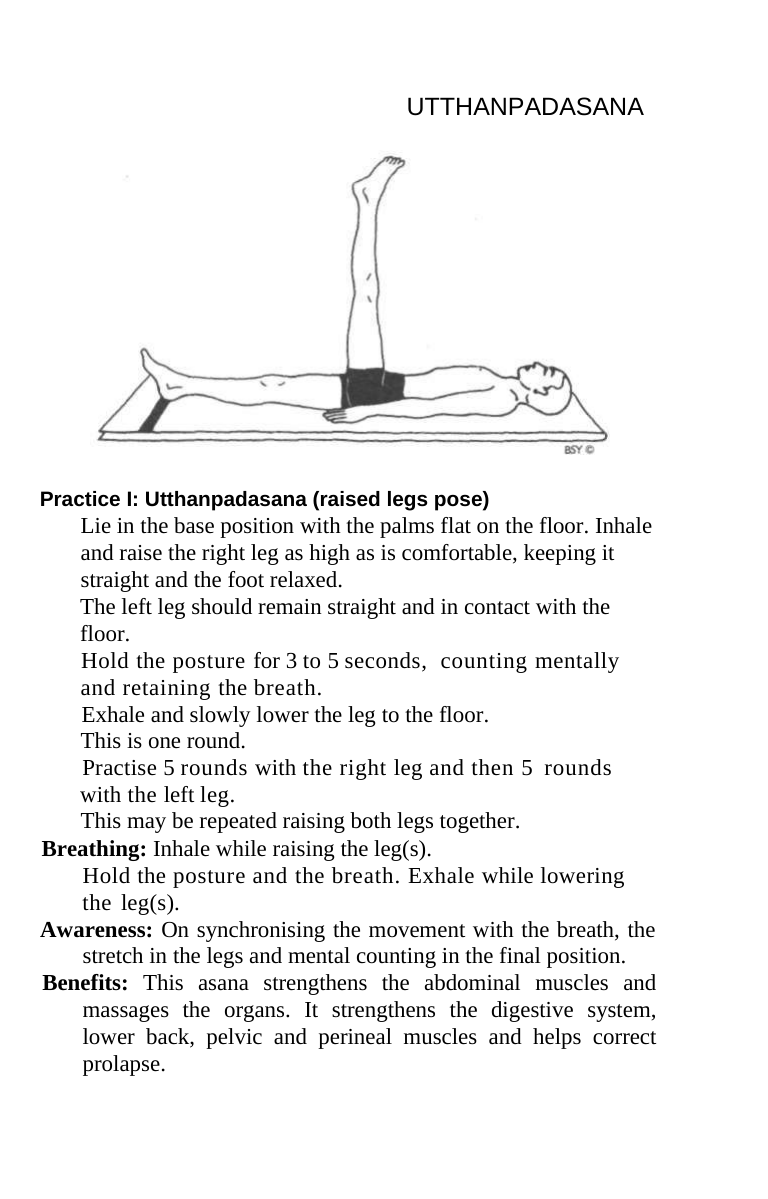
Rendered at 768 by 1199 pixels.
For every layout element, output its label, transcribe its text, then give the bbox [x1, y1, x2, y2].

text Practise 5 rounds with the right leg and then 5 rounds with the left leg. [80, 754, 646, 807]
text Benefits: This asana strengthens the abdominal muscles and massages the organs. It strengthens the digestive system, lower back, pelvic and perineal muscles and helps correct prolapse. [42, 969, 657, 1077]
text The left leg should remain straight and in contact with the floor. [80, 593, 646, 646]
text This may be repeated raising both legs together. [80, 808, 668, 834]
text UTTHANPADASANA [406, 92, 648, 121]
text Lie in the base position with the palms flat on the floor. Inhale and raise the right leg as high as is comfortable, keeping it straight and the foot relaxed. [80, 512, 668, 592]
text Hold the posture for 3 to 5 seconds, counting mentally and retaining the breath. [80, 647, 646, 700]
text Awareness: On synchronising the movement with the breath, the stretch in the legs and mental counting in the final position. [40, 916, 657, 968]
text Hold the posture and the breath. Exhale while lowering the leg(s). [82, 862, 646, 915]
text Practice I: Utthanpadasana (raised legs pose) [39, 487, 668, 511]
text Breathing: Inhale while raising the leg(s). [41, 835, 668, 861]
picture [90, 150, 610, 455]
text Exhale and slowly lower the leg to the floor. This is one round. [80, 701, 517, 754]
